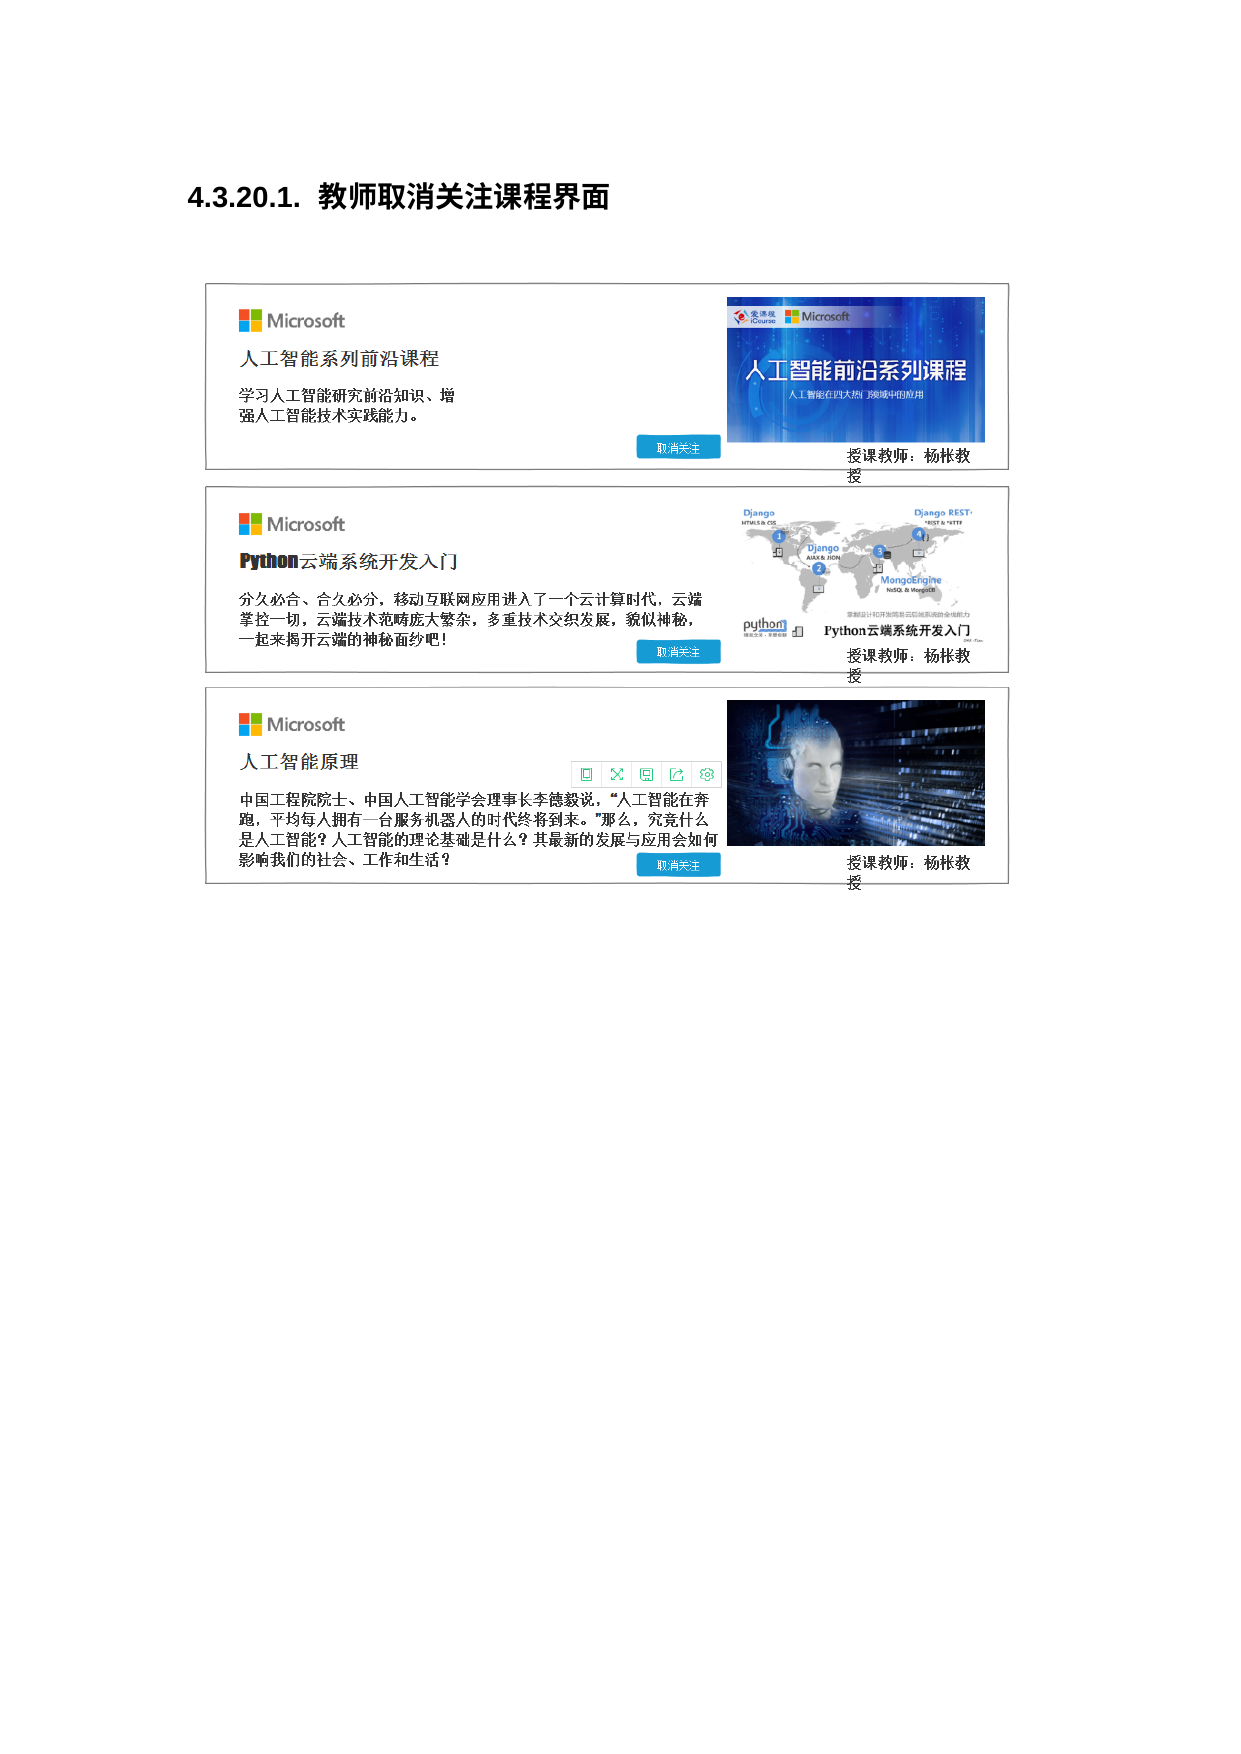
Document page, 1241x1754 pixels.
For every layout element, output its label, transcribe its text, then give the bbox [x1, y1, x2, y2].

picture [187, 280, 1052, 911]
subtitle 教师取消关注课程界面 [187, 162, 1053, 227]
